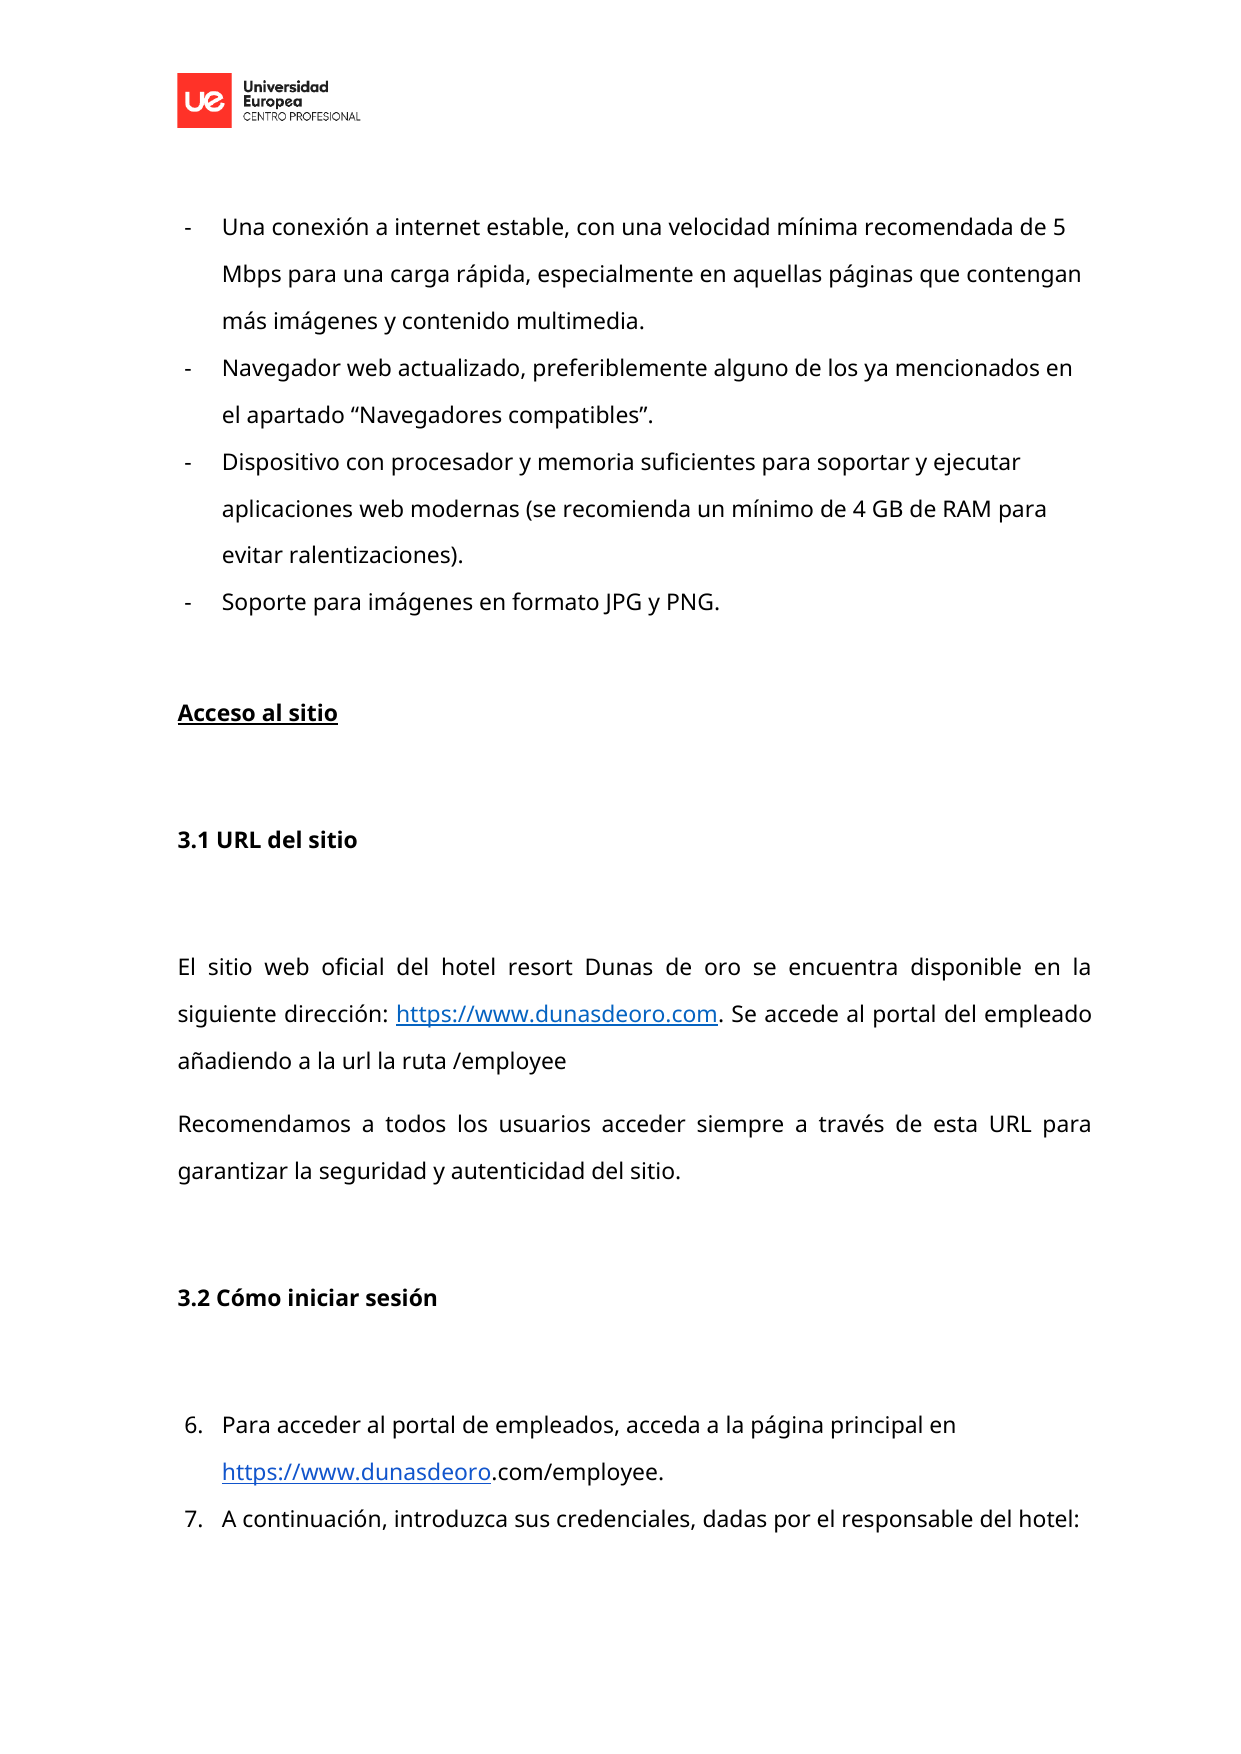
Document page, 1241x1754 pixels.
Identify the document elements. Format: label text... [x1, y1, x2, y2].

text 3.1 URL del sitio [177, 824, 1092, 855]
list Para acceder al portal de empleados, acceda a la página principal en https://www.dunasdeoro.com/employee. [184, 1409, 1092, 1487]
picture [177, 73, 361, 128]
list Una conexión a internet estable, con una velocidad mínima recomendada de 5 Mbps para una carga rápida, especialmente en aquellas páginas que contengan más imágenes y contenido multimedia. [184, 211, 1092, 336]
text 3.2 Cómo iniciar sesión [177, 1282, 1092, 1313]
text Recomendamos a todos los usuarios acceder siempre a través de esta URL para garantizar la seguridad y autenticidad del sitio. [177, 1108, 1092, 1186]
list Soporte para imágenes en formato JPG y PNG. [184, 586, 1092, 617]
list Navegador web actualizado, preferiblemente alguno de los ya mencionados en el apartado “Navegadores compatibles”. [184, 352, 1092, 430]
text El sitio web oficial del hotel resort Dunas de oro se encuentra disponible en la siguiente dirección: https://www.dunasdeoro.com. Se accede al portal del empleado añadiendo a la url la ruta /employee [177, 951, 1092, 1076]
list Dispositivo con procesador y memoria suficientes para soportar y ejecutar aplicaciones web modernas (se recomienda un mínimo de 4 GB de RAM para evitar ralentizaciones). [184, 446, 1092, 571]
text Acceso al sitio [177, 697, 1092, 728]
list A continuación, introduzca sus credenciales, dadas por el responsable del hotel: [184, 1503, 1092, 1534]
